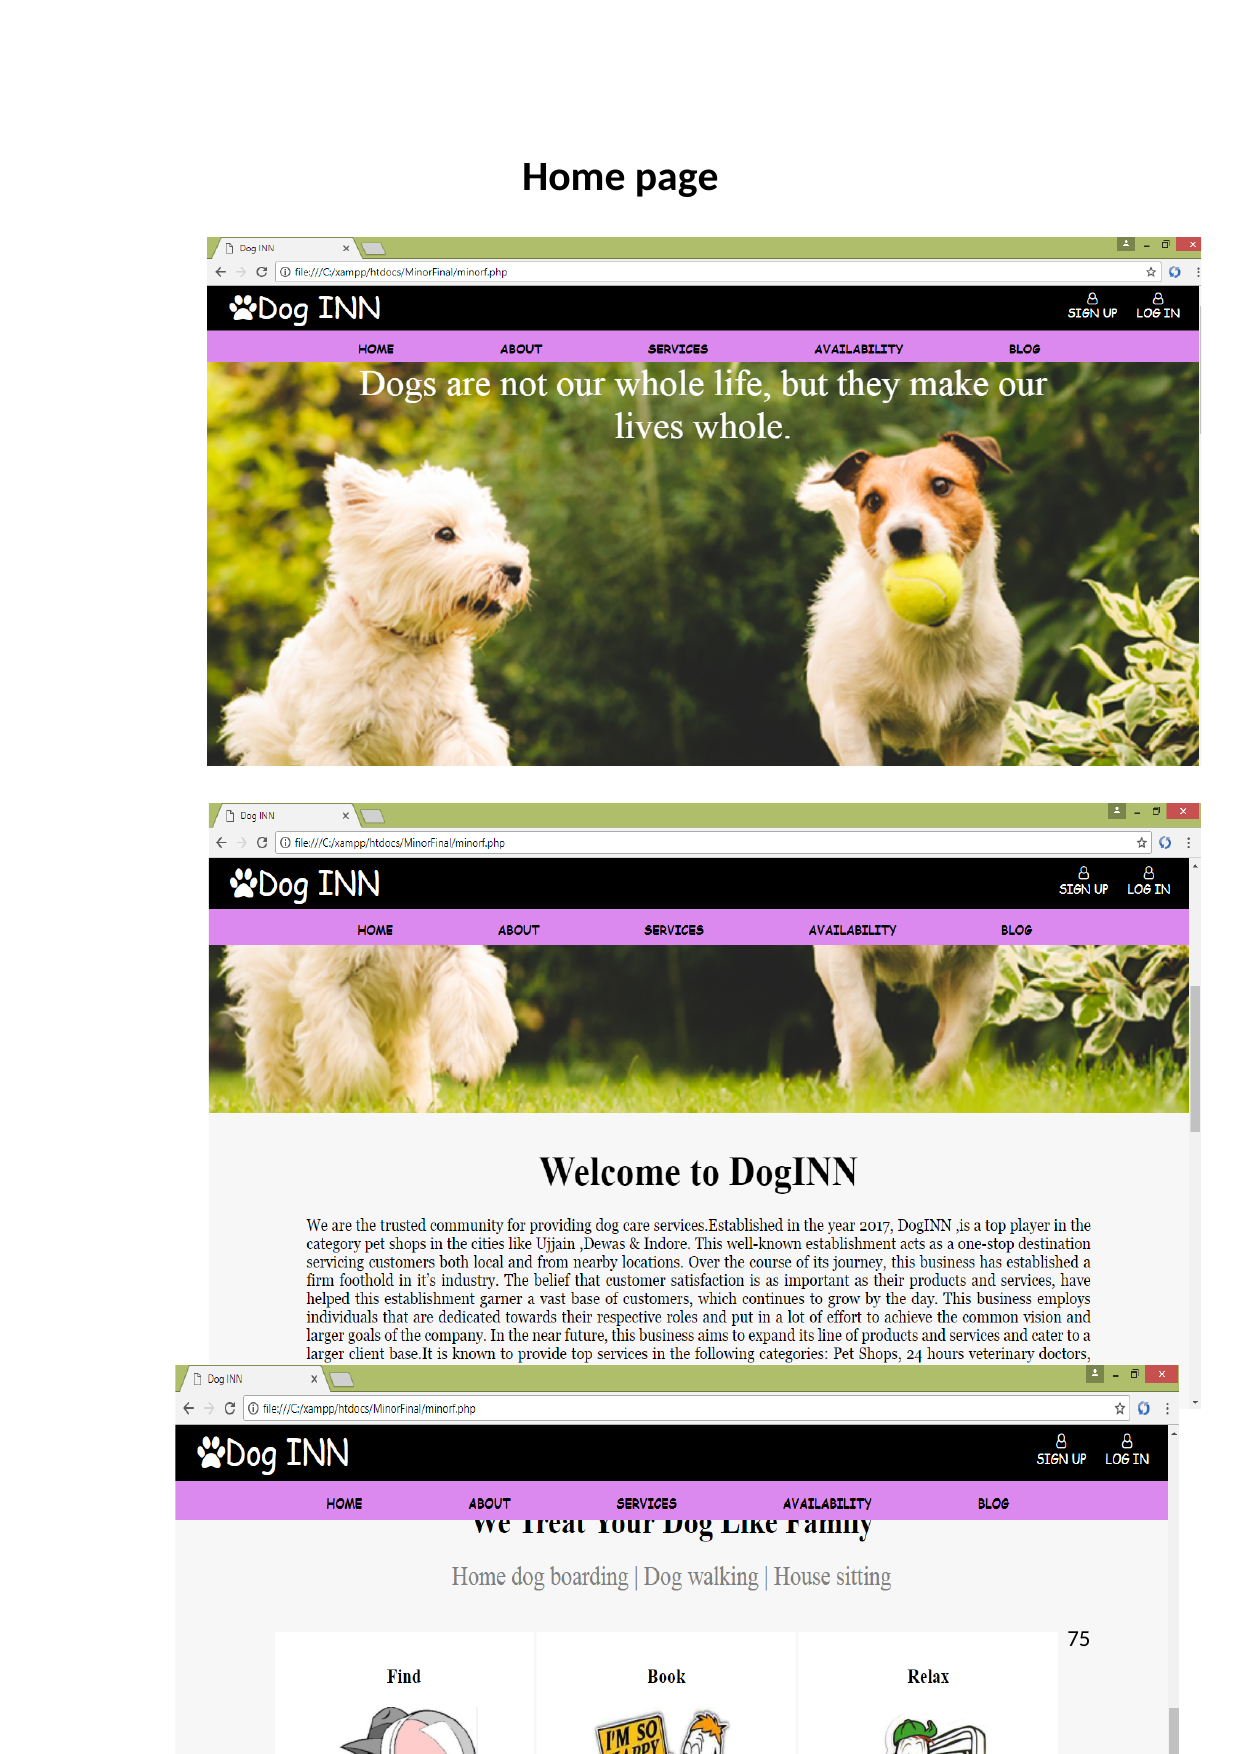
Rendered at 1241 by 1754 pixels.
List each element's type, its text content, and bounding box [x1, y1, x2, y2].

text Home page [150, 150, 1090, 201]
picture [175, 803, 1201, 1754]
picture [207, 236, 1202, 766]
